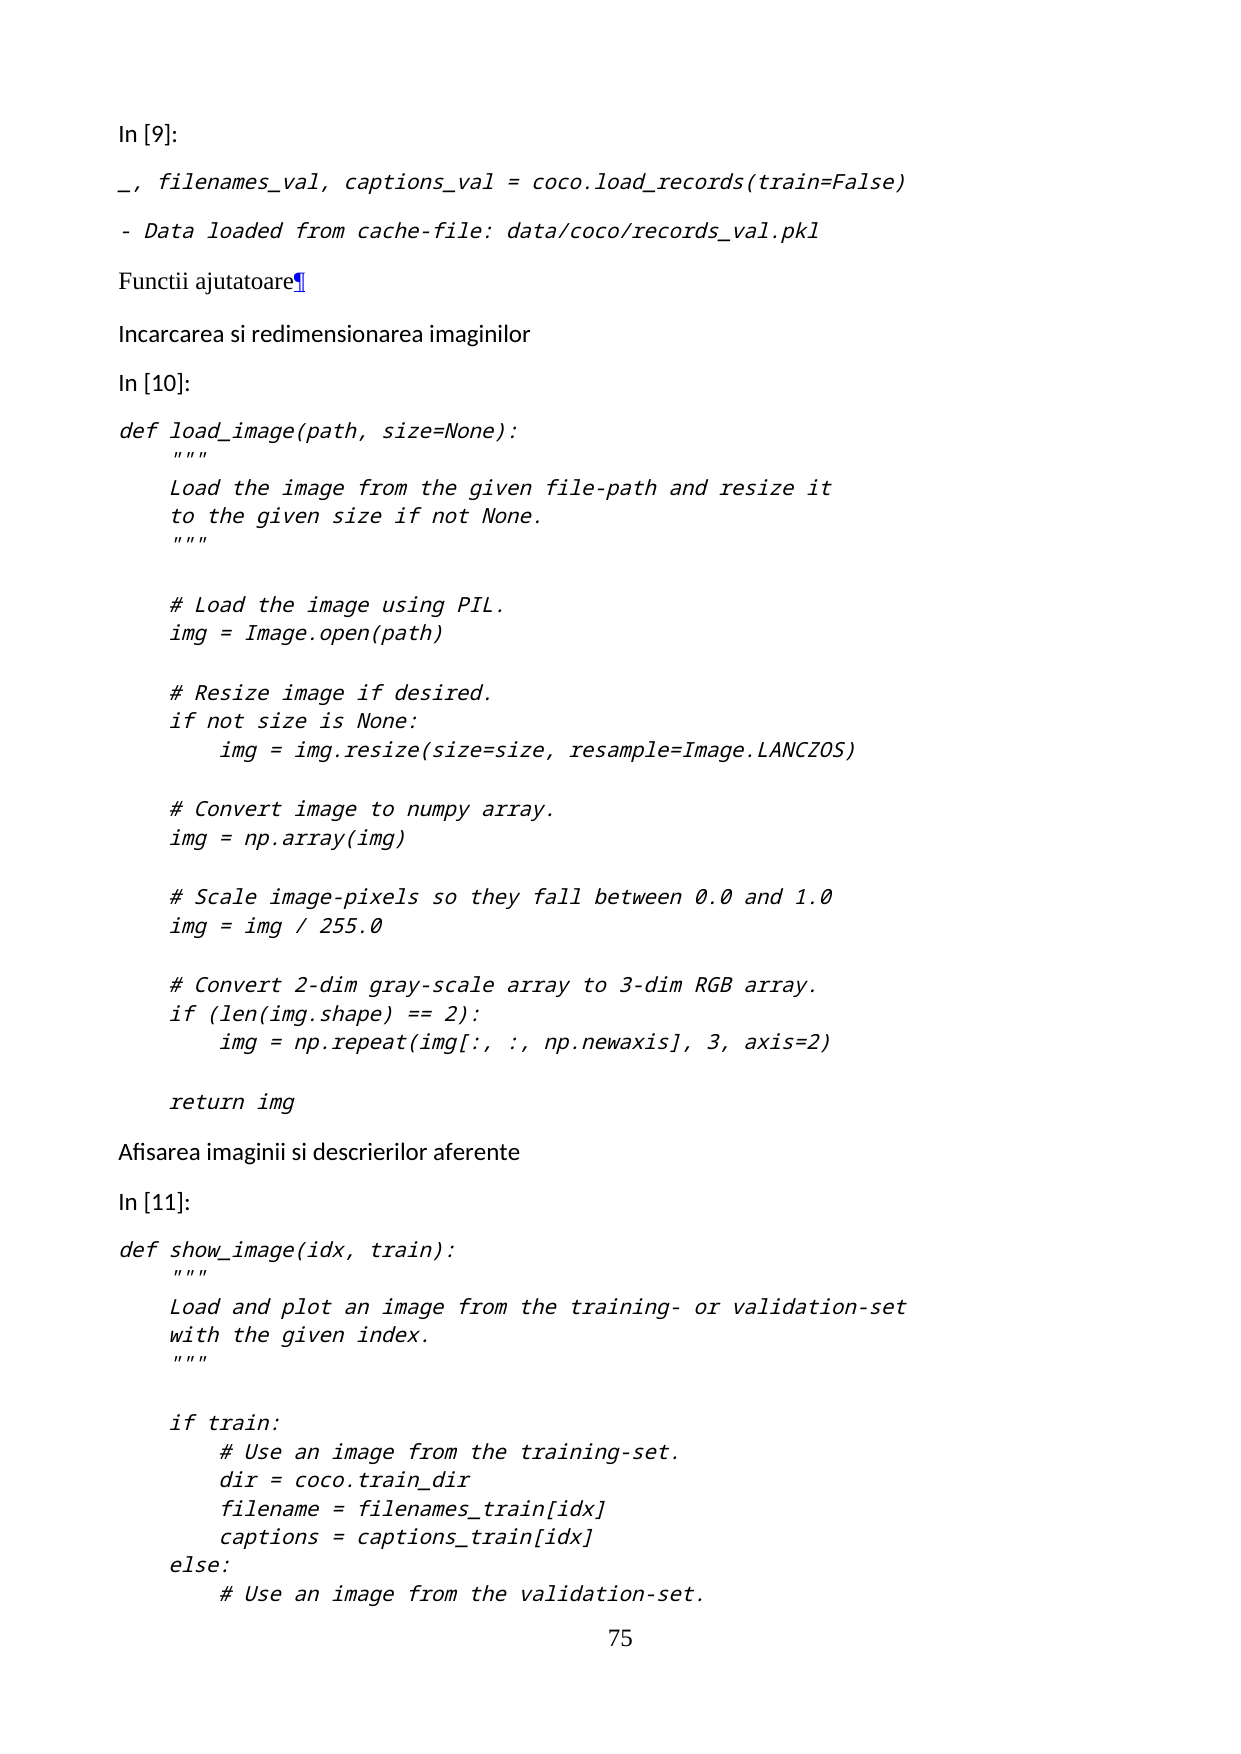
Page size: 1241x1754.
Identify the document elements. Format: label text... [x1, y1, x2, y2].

text - Data loaded from cache-file: data/coco/records_val.pkl [118, 217, 1122, 245]
text Incarcarea si redimensionarea imaginilor [118, 318, 1122, 348]
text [118, 1235, 1122, 1607]
text In [10]: [118, 367, 1122, 397]
text Afisarea imaginii si descrierilor aferente [118, 1136, 1122, 1167]
text _, filenames_val, captions_val = coco.load_records(train=False) [118, 167, 1122, 196]
text Functii ajutatoare¶ [118, 266, 1122, 295]
text In [9]: [118, 118, 1122, 149]
text def load_image(path, size=None): """ Load the image from the given file-path and resize it to the given size if not None. """ # Load the image using PIL. img = Image.open(path) # Resize image if desired. if not size is None: img = img.resize(size=size, resample=Image.LANCZOS) # Convert image to numpy array. img = np.array(img) # Scale image-pixels so they fall between 0.0 and 1.0 img = img / 255.0 # Convert 2-dim gray-scale array to 3-dim RGB array. if (len(img.shape) == 2): img = np.repeat(img[:, :, np.newaxis], 3, axis=2) return img [118, 416, 1122, 1116]
text In [11]: [118, 1186, 1122, 1216]
